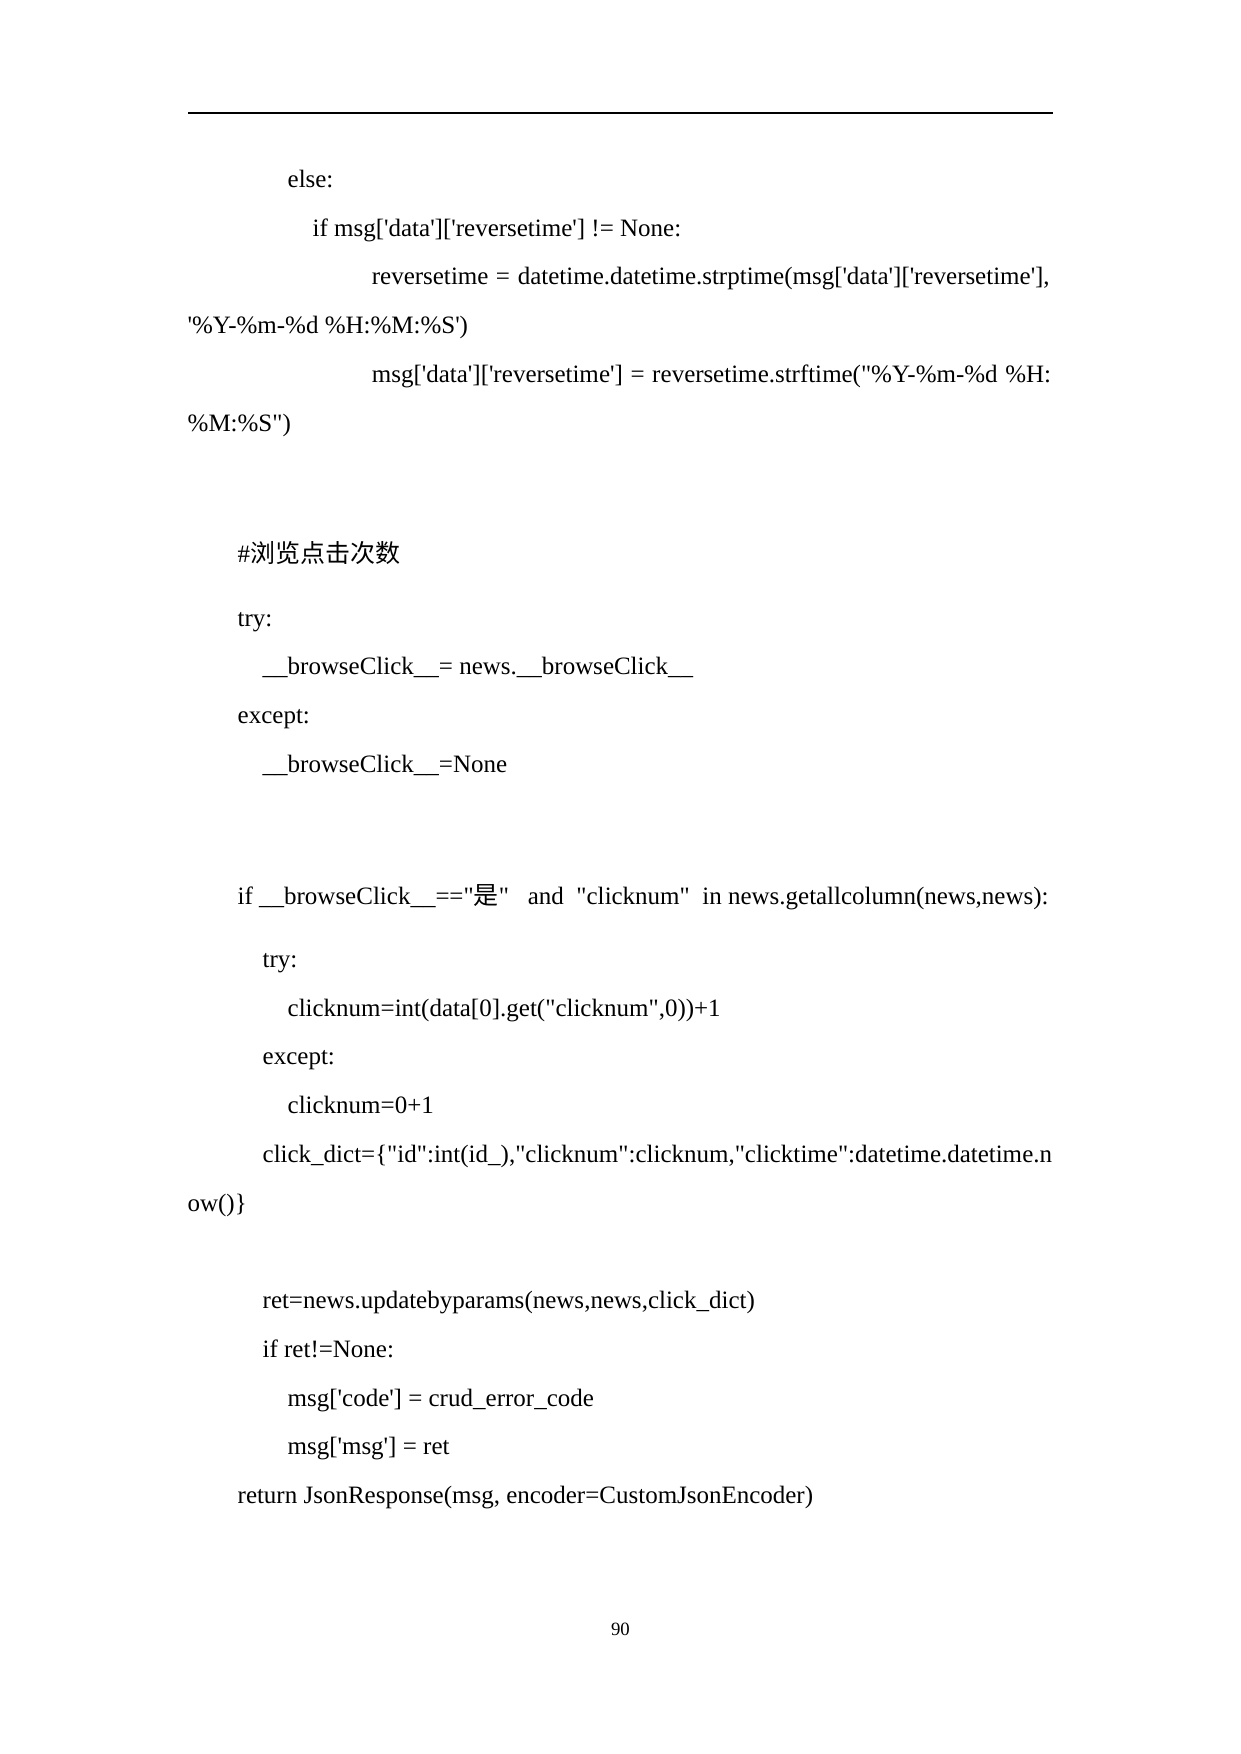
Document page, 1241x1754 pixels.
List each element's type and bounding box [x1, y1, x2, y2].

text [187, 162, 1053, 1511]
